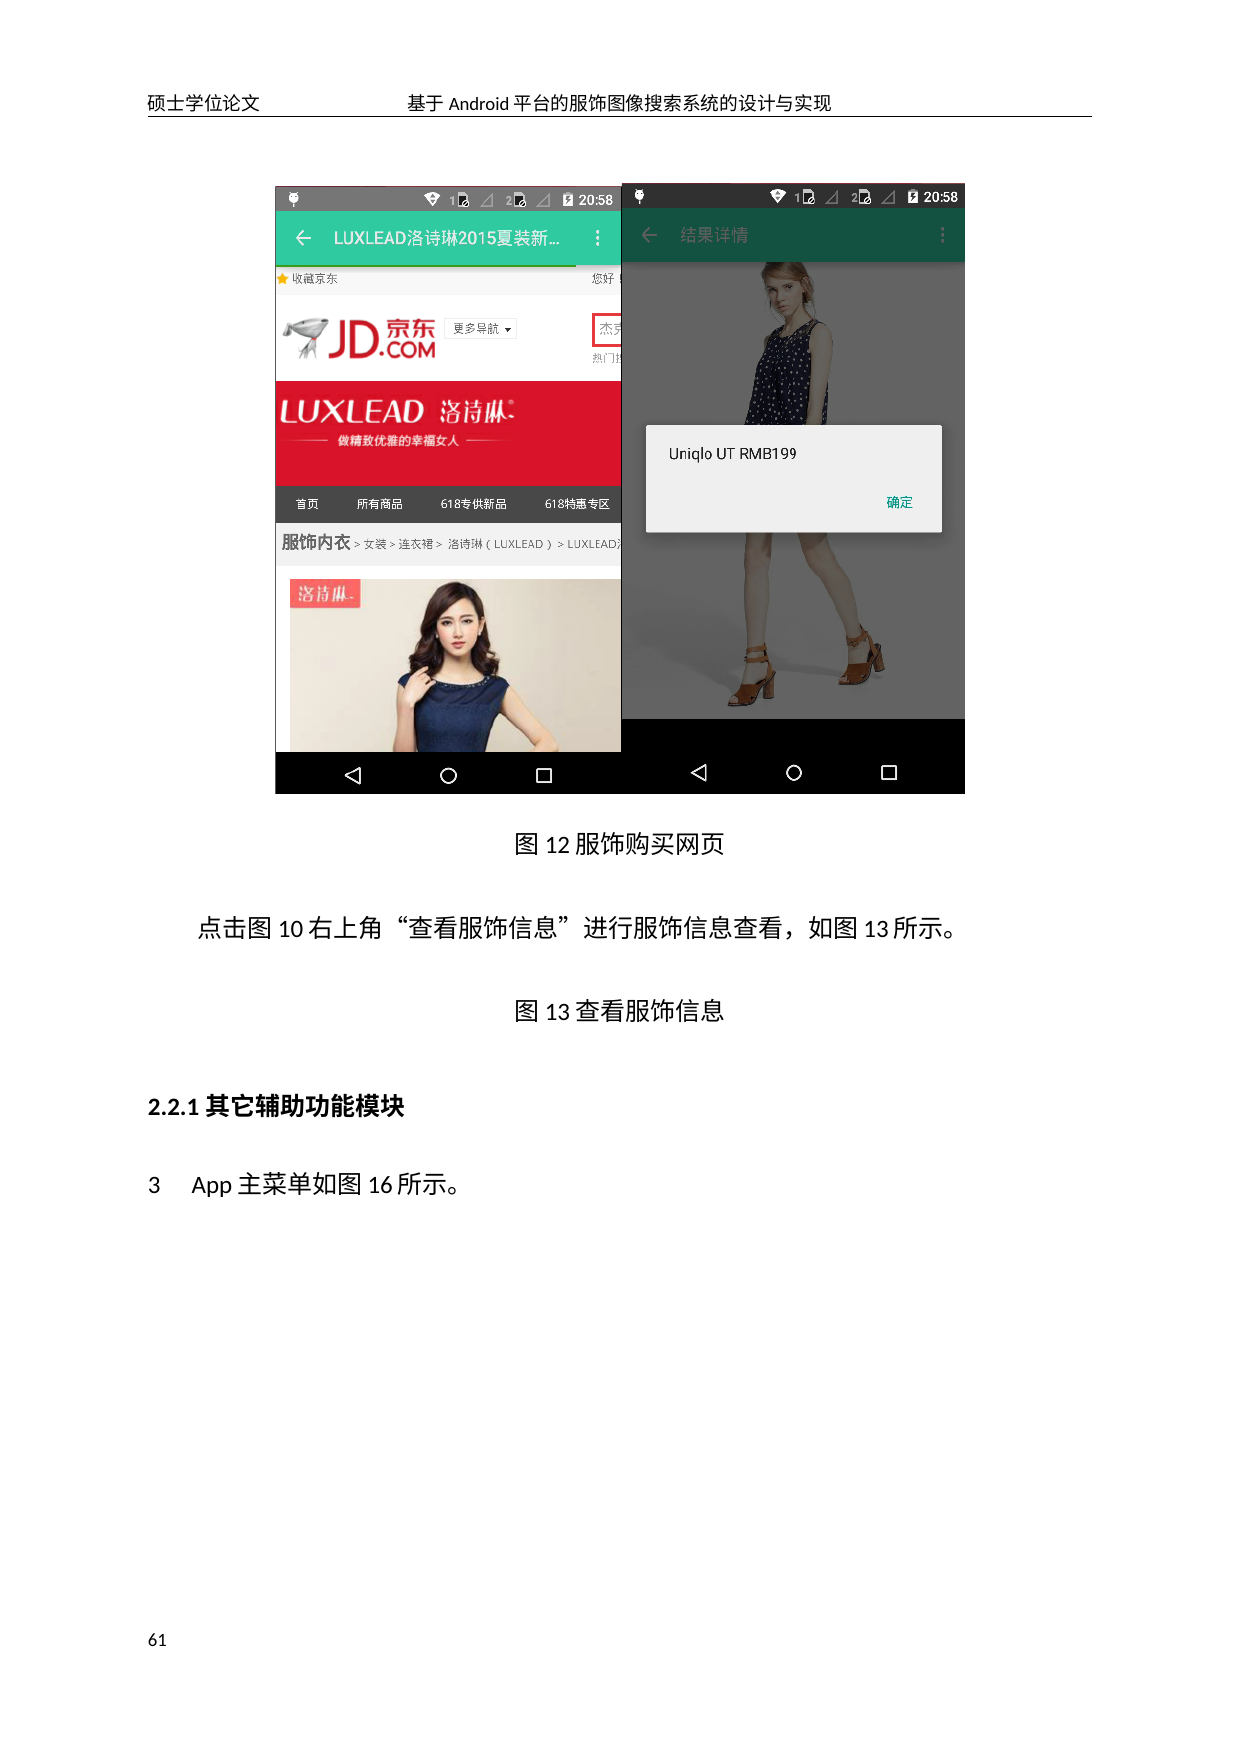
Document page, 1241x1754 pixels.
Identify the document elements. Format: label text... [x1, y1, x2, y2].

list 其它辅助功能模块 [148, 1072, 1092, 1137]
text 图13 查看服饰信息 [148, 977, 1092, 1042]
list App主菜单如图16所示。 [148, 1150, 1092, 1215]
text 点击图10右上角“查看服饰信息”进行服饰信息查看，如图13所示。 [148, 894, 1092, 959]
text 图12 服饰购买网页 [148, 811, 1092, 876]
picture [275, 183, 965, 794]
